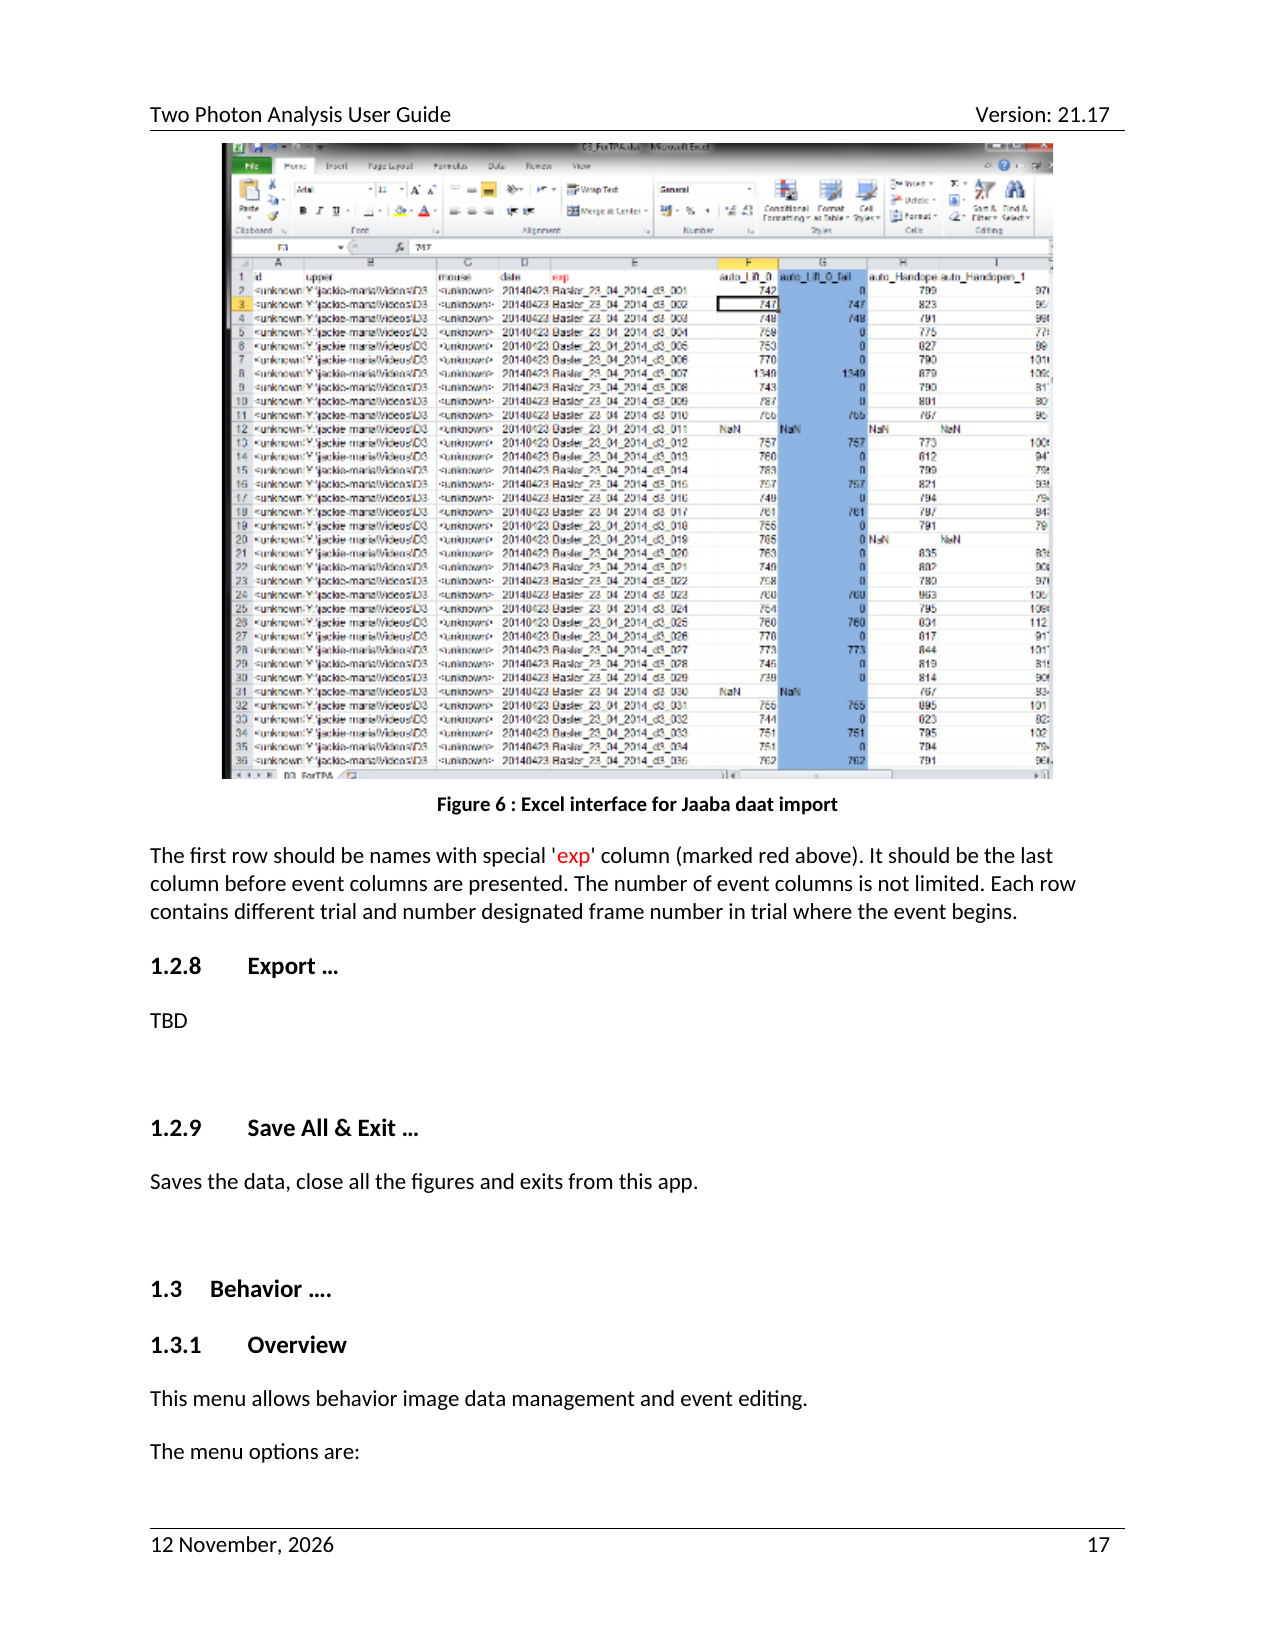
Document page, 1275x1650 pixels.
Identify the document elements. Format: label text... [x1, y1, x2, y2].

text Saves the data, close all the figures and exits from this app. [150, 1167, 1125, 1195]
text This menu allows behavior image data management and event editing. [150, 1384, 1125, 1412]
text The menu options are: [150, 1437, 1125, 1465]
subtitle Behavior …. [150, 1273, 1125, 1304]
subtitle Save All & Exit … [150, 1112, 1125, 1142]
text The first row should be names with special 'exp' column (marked red above). It should be the last column before event columns are presented. The number of event columns is not limited. Each row contains different trial and number designated frame number in trial where the event begins. [150, 841, 1125, 925]
picture [221, 143, 1054, 779]
subtitle Export … [150, 950, 1125, 981]
subtitle Overview [150, 1329, 1125, 1359]
text TBD [150, 1006, 1125, 1034]
